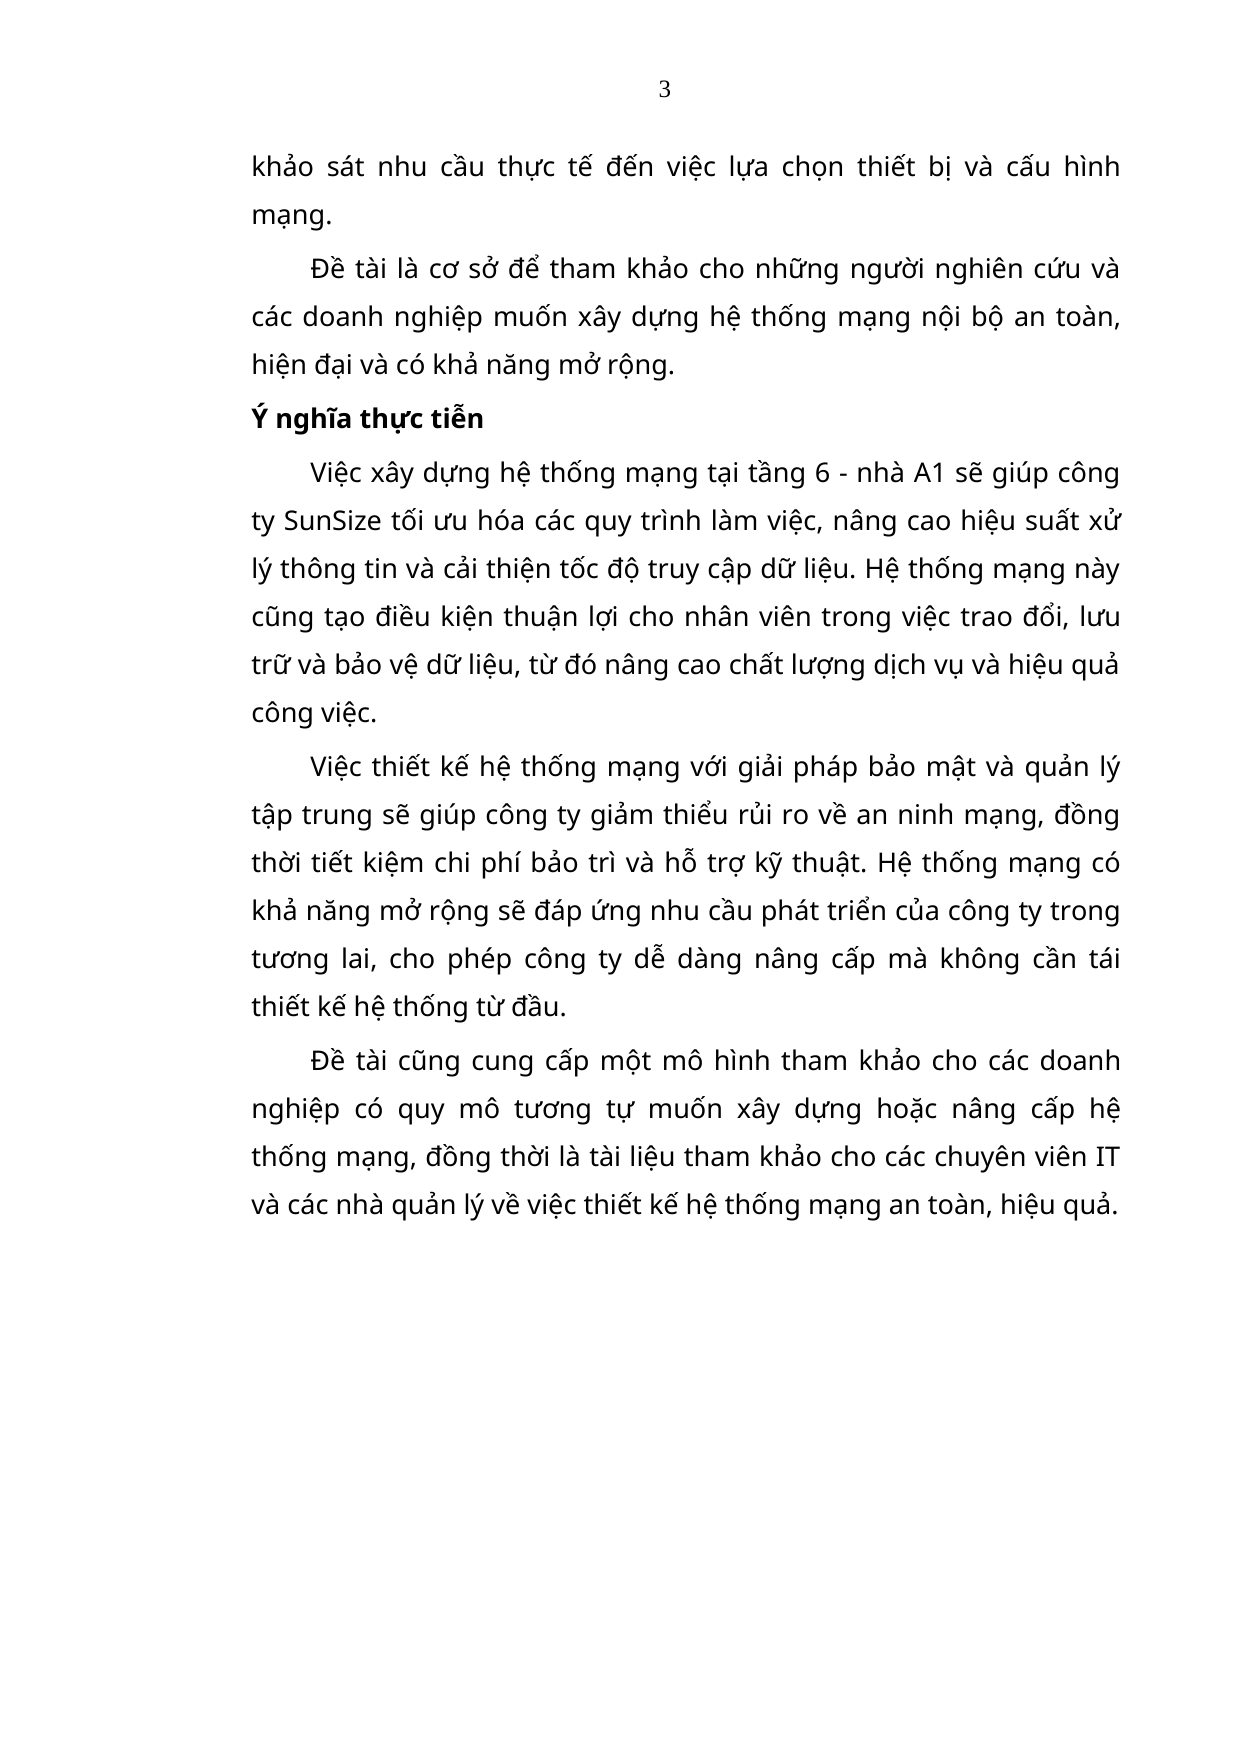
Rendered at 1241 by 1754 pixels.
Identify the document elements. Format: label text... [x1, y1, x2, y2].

text Việc xây dựng hệ thống mạng tại tầng 6 - nhà A1 sẽ giúp công ty SunSize tối ưu hóa các quy trình làm việc, nâng cao hiệu suất xử lý thông tin và cải thiện tốc độ truy cập dữ liệu. Hệ thống mạng này cũng tạo điều kiện thuận lợi cho nhân viên trong việc trao đổi, lưu trữ và bảo vệ dữ liệu, từ đó nâng cao chất lượng dịch vụ và hiệu quả công việc. [251, 454, 1122, 730]
text Đề tài là cơ sở để tham khảo cho những người nghiên cứu và các doanh nghiệp muốn xây dựng hệ thống mạng nội bộ an toàn, hiện đại và có khả năng mở rộng. [251, 250, 1122, 382]
text Ý nghĩa thực tiễn [207, 400, 1122, 437]
text Đề tài cũng cung cấp một mô hình tham khảo cho các doanh nghiệp có quy mô tương tự muốn xây dựng hoặc nâng cấp hệ thống mạng, đồng thời là tài liệu tham khảo cho các chuyên viên IT và các nhà quản lý về việc thiết kế hệ thống mạng an toàn, hiệu quả. [251, 1041, 1122, 1222]
text Việc thiết kế hệ thống mạng với giải pháp bảo mật và quản lý tập trung sẽ giúp công ty giảm thiểu rủi ro về an ninh mạng, đồng thời tiết kiệm chi phí bảo trì và hỗ trợ kỹ thuật. Hệ thống mạng có khả năng mở rộng sẽ đáp ứng nhu cầu phát triển của công ty trong tương lai, cho phép công ty dễ dàng nâng cấp mà không cần tái thiết kế hệ thống từ đầu. [251, 748, 1122, 1024]
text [251, 148, 1122, 232]
